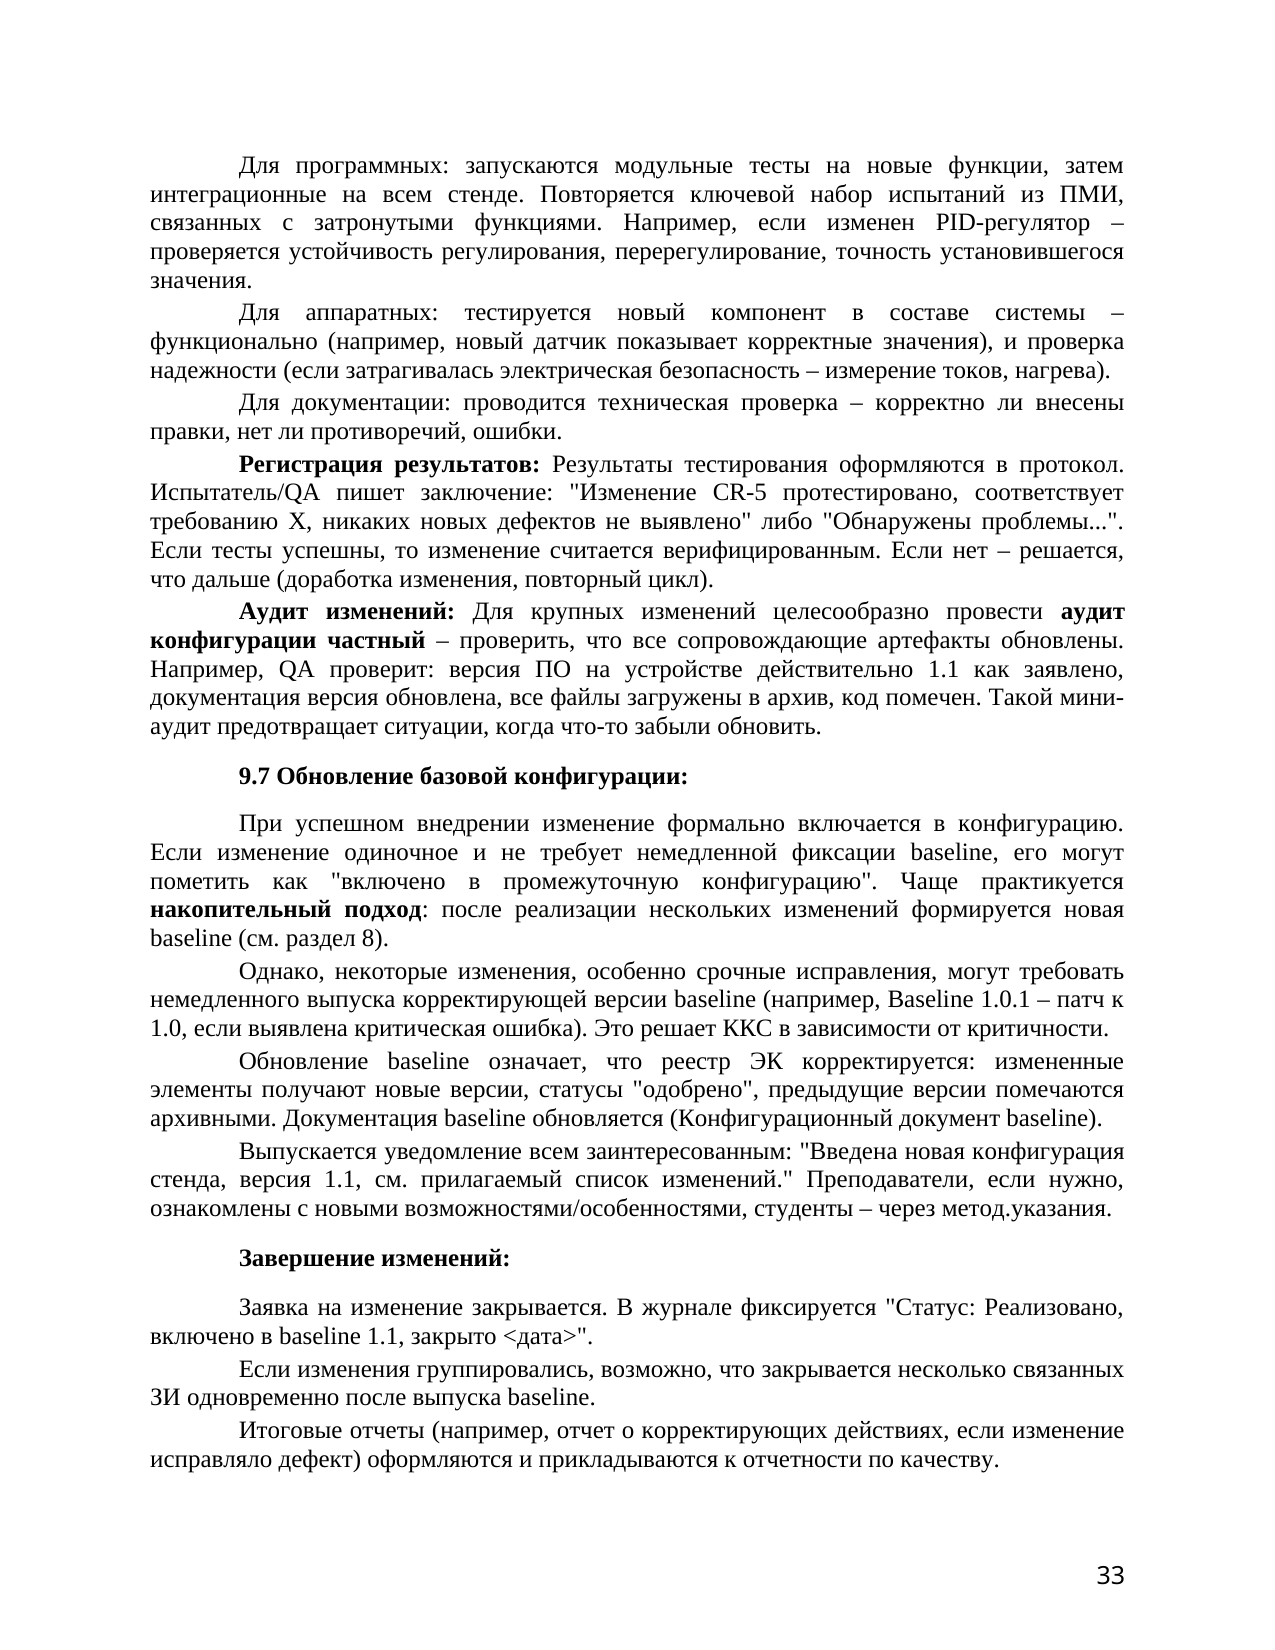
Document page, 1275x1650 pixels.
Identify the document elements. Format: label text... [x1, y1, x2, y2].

text Завершение изменений: [150, 1243, 1125, 1272]
text При успешном внедрении изменение формально включается в конфигурацию. Если изменение одиночное и не требует немедленной фиксации baseline, его могут пометить как "включено в промежуточную конфигурацию". Чаще практикуется накопительный подход: после реализации нескольких изменений формируется новая baseline (см. раздел 8). [150, 808, 1125, 952]
subtitle 9.7 Обновление базовой конфигурации: [150, 761, 1125, 789]
text Регистрация результатов: Результаты тестирования оформляются в протокол. Испытатель/QA пишет заключение: "Изменение CR-5 протестировано, соответствует требованию X, никаких новых дефектов не выявлено" либо "Обнаружены проблемы...". Если тесты успешны, то изменение считается верифицированным. Если нет – решается, что дальше (доработка изменения, повторный цикл). [150, 449, 1125, 592]
text Итоговые отчеты (например, отчет о корректирующих действиях, если изменение исправляло дефект) оформляются и прикладываются к отчетности по качеству. [150, 1415, 1125, 1472]
text Обновление baseline означает, что реестр ЭК корректируется: измененные элементы получают новые версии, статусы "одобрено", предыдущие версии помечаются архивными. Документация baseline обновляется (Конфигурационный документ baseline). [150, 1046, 1125, 1132]
text Аудит изменений: Для крупных изменений целесообразно провести аудит конфигурации частный – проверить, что все сопровождающие артефакты обновлены. Например, QA проверит: версия ПО на устройстве действительно 1.1 как заявлено, документация версия обновлена, все файлы загружены в архив, код помечен. Такой мини-аудит предотвращает ситуации, когда что-то забыли обновить. [150, 596, 1125, 740]
text Однако, некоторые изменения, особенно срочные исправления, могут требовать немедленного выпуска корректирующей версии baseline (например, Baseline 1.0.1 – патч к 1.0, если выявлена критическая ошибка). Это решает ККС в зависимости от критичности. [150, 956, 1125, 1042]
text Если изменения группировались, возможно, что закрывается несколько связанных ЗИ одновременно после выпуска baseline. [150, 1354, 1125, 1411]
text Для аппаратных: тестируется новый компонент в составе системы – функционально (например, новый датчик показывает корректные значения), и проверка надежности (если затрагивалась электрическая безопасность – измерение токов, нагрева). [150, 297, 1125, 384]
text Заявка на изменение закрывается. В журнале фиксируется "Статус: Реализовано, включено в baseline 1.1, закрыто <дата>". [150, 1292, 1125, 1350]
text Для документации: проводится техническая проверка – корректно ли внесены правки, нет ли противоречий, ошибки. [150, 387, 1125, 445]
text Для программных: запускаются модульные тесты на новые функции, затем интеграционные на всем стенде. Повторяется ключевой набор испытаний из ПМИ, связанных с затронутыми функциями. Например, если изменен PID-регулятор – проверяется устойчивость регулирования, перерегулирование, точность установившегося значения. [150, 150, 1125, 294]
text Выпускается уведомление всем заинтересованным: "Введена новая конфигурация стенда, версия 1.1, см. прилагаемый список изменений." Преподаватели, если нужно, ознакомлены с новыми возможностями/особенностями, студенты – через метод.указания. [150, 1136, 1125, 1222]
